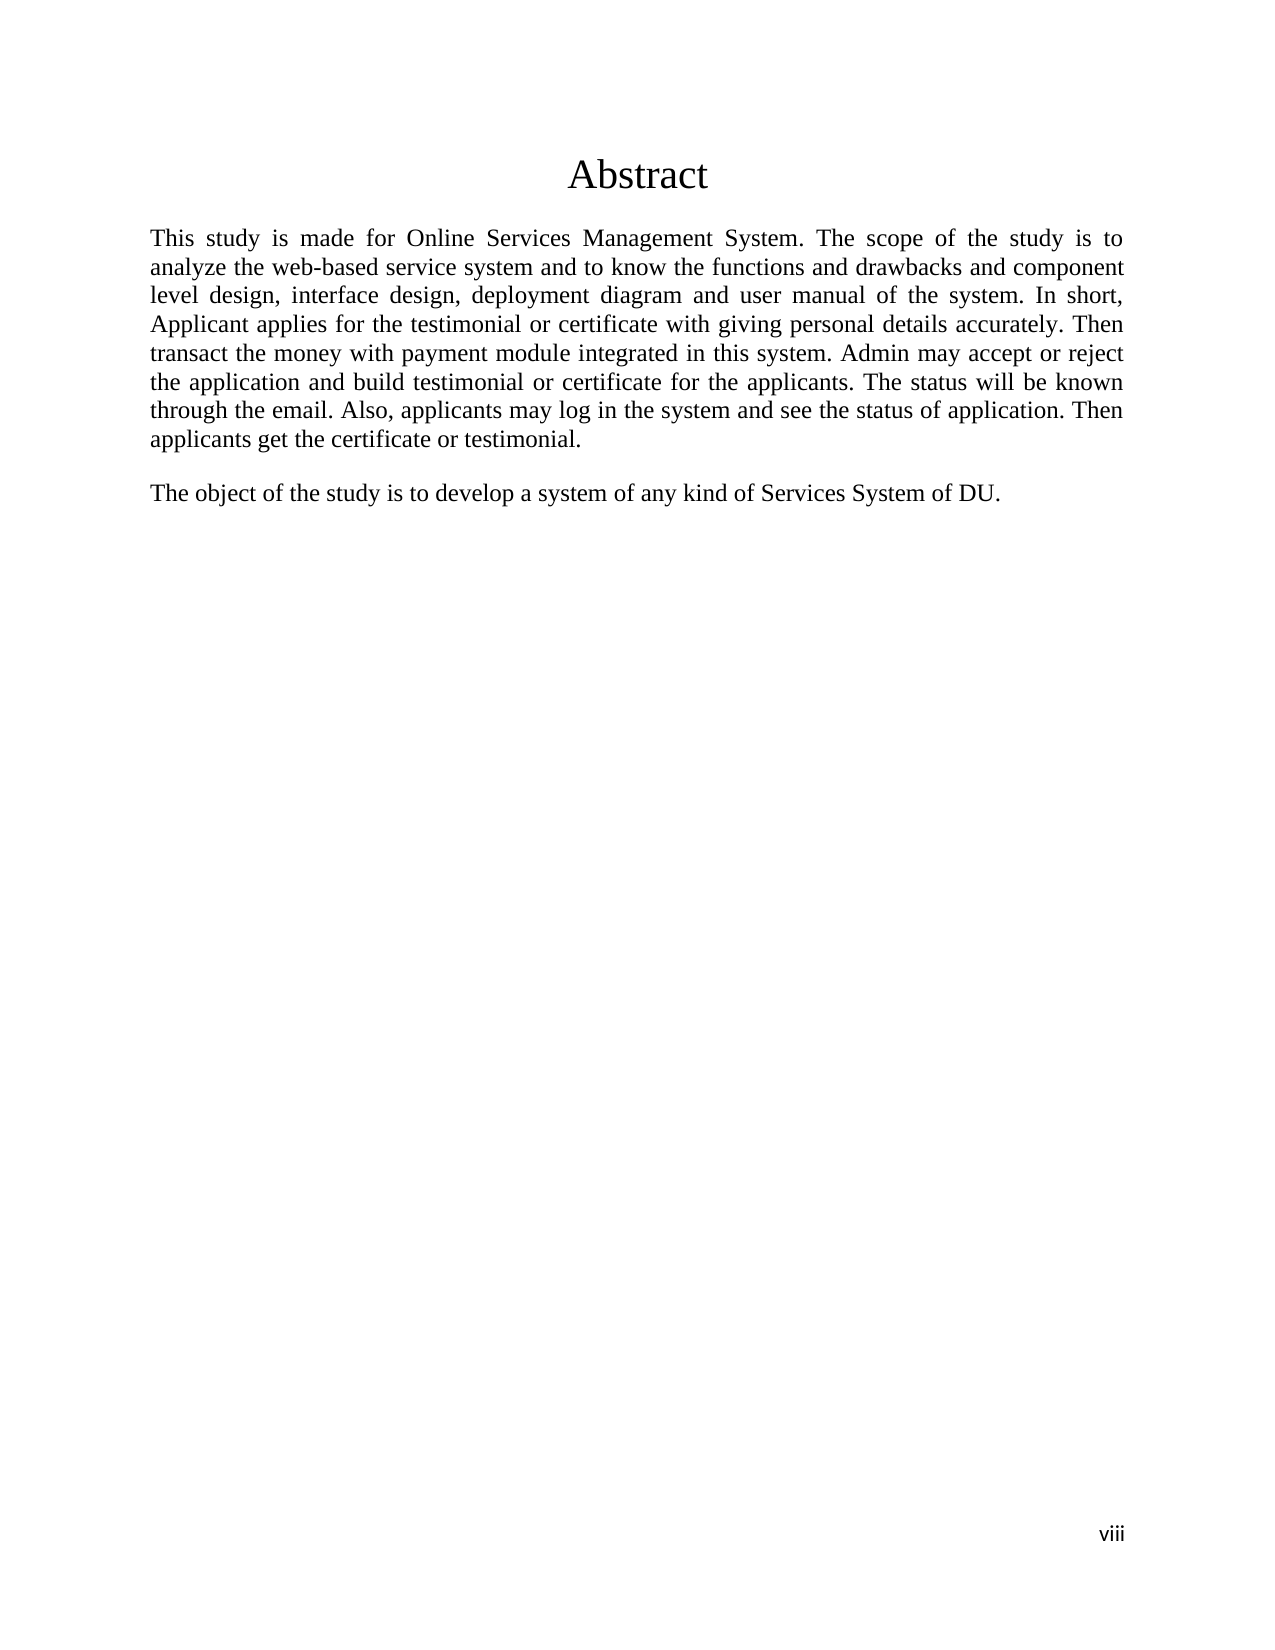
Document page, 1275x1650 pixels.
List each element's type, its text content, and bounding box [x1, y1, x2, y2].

text This study is made for Online Services Management System. The scope of the study is to analyze the web-based service system and to know the functions and drawbacks and component level design, interface design, deployment diagram and user manual of the system. In short, Applicant applies for the testimonial or certificate with giving personal details accurately. Then transact the money with payment module integrated in this system. Admin may accept or reject the application and build testimonial or certificate for the applicants. The status will be known through the email. Also, applicants may log in the system and see the status of application. Then applicants get the certificate or testimonial. [150, 223, 1125, 453]
text Abstract [150, 150, 1125, 198]
text The object of the study is to develop a system of any kind of Services System of DU. [150, 478, 1125, 507]
